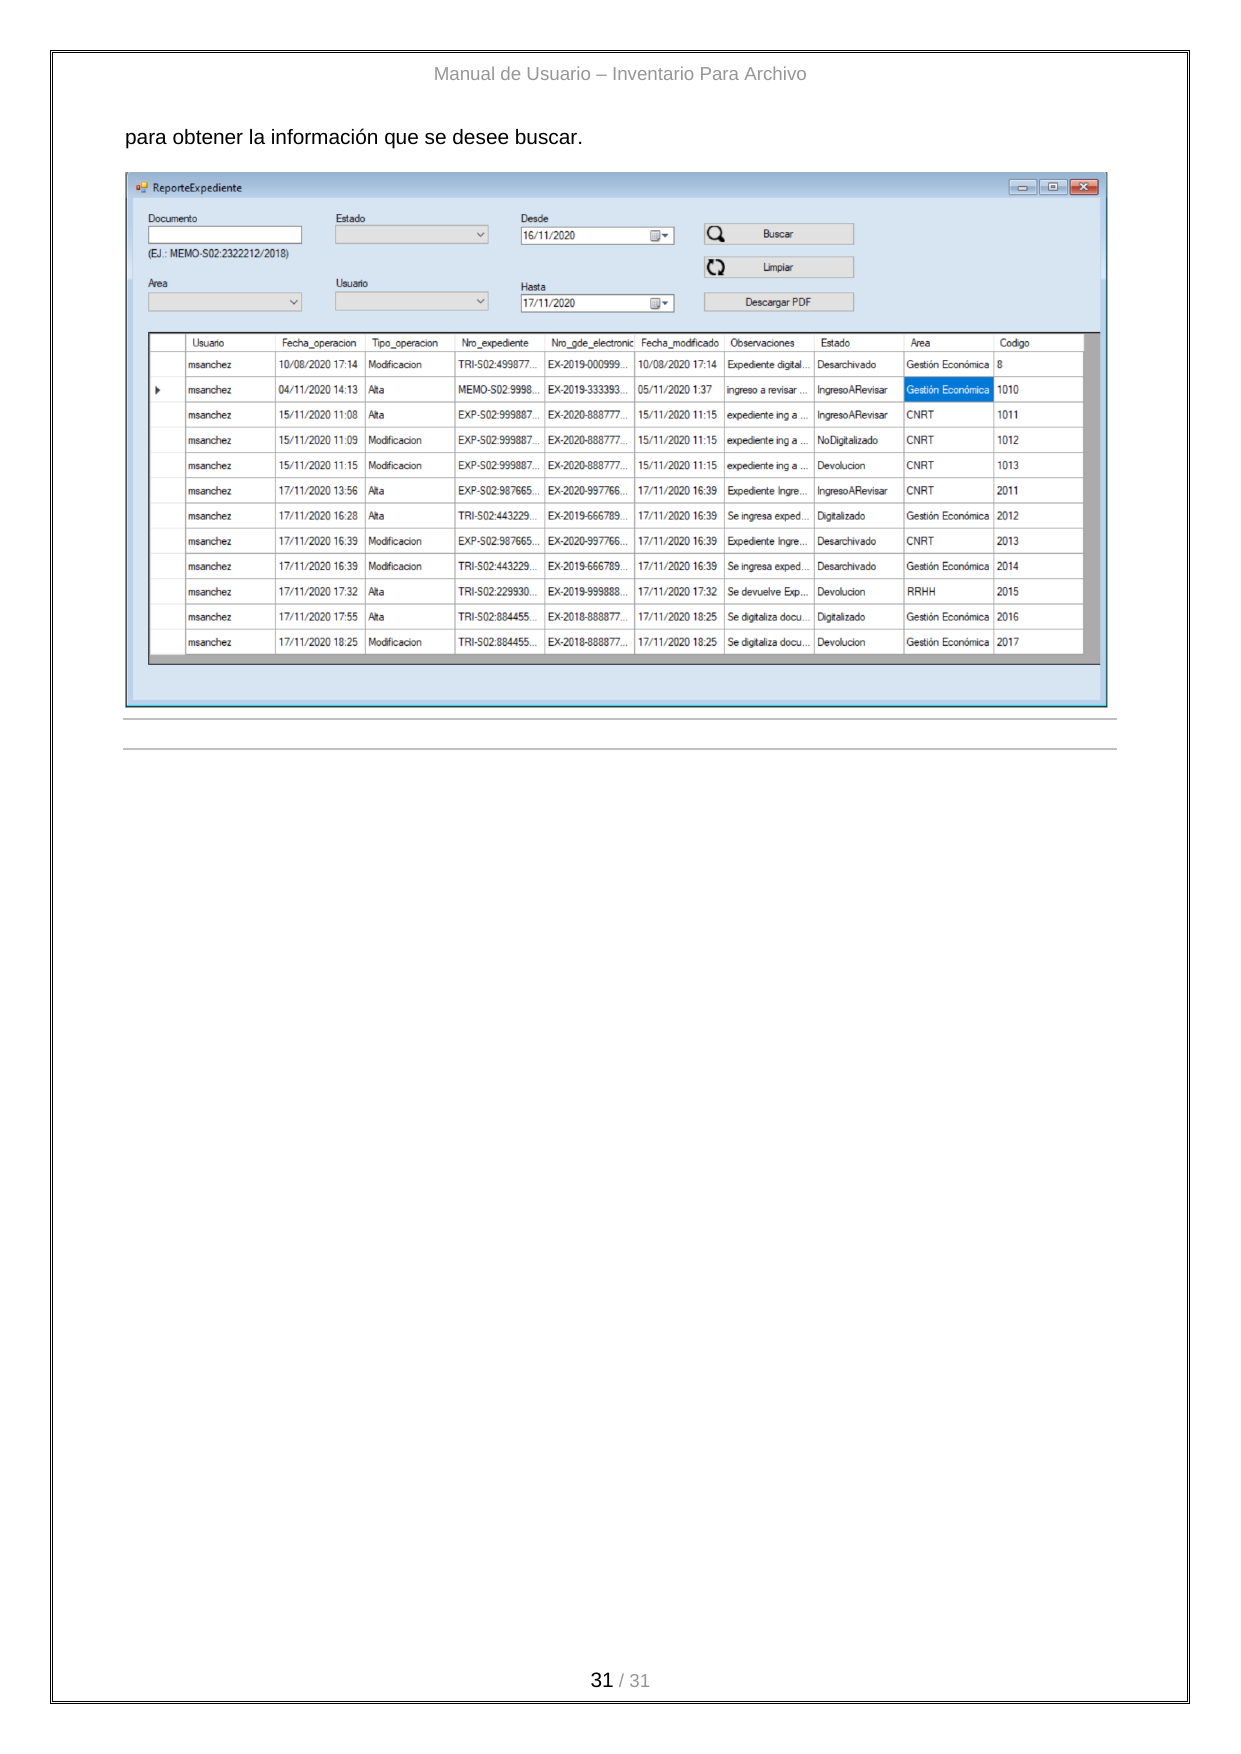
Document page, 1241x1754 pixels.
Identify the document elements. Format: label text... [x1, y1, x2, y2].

picture [125, 172, 1108, 708]
text para obtener la información que se desee buscar. [125, 125, 1115, 149]
